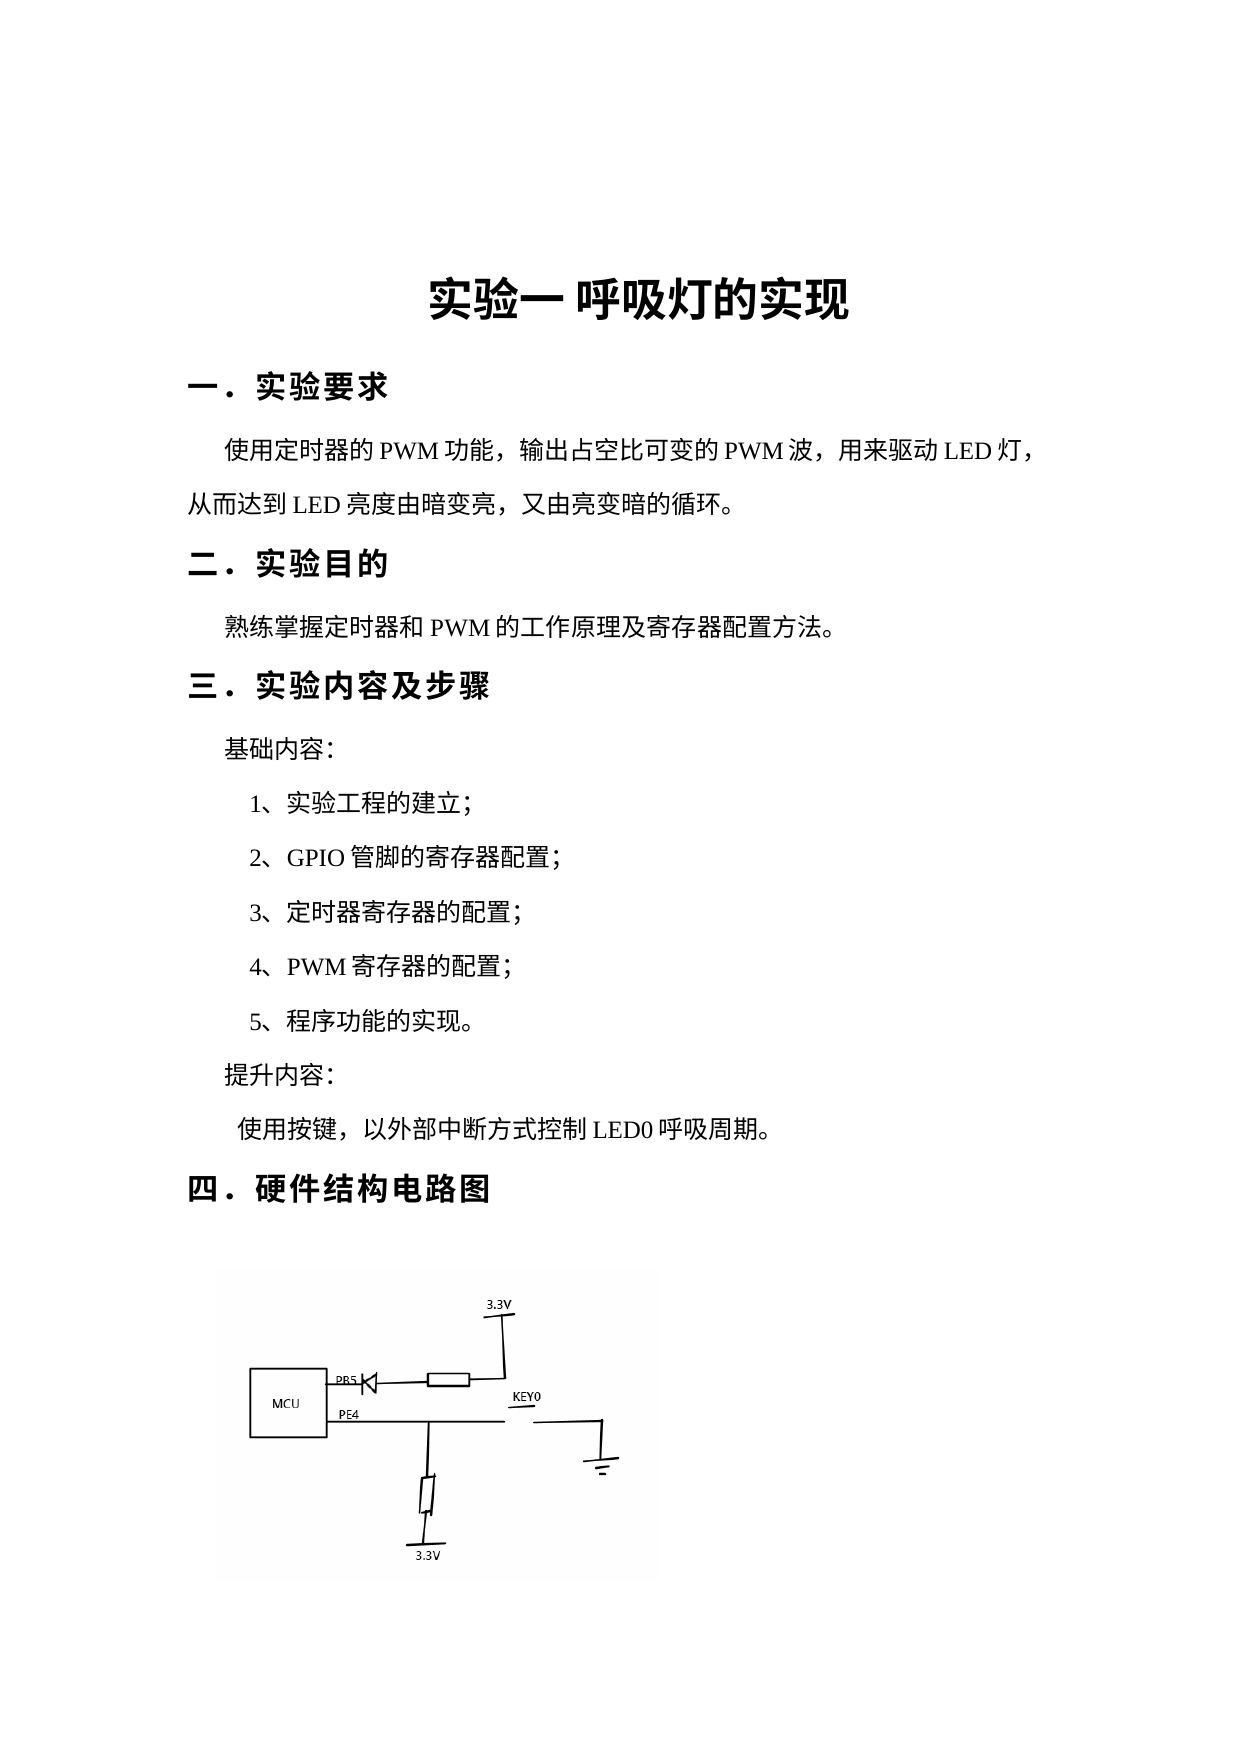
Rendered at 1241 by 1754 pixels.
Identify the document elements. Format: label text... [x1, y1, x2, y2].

text 实验一 呼吸灯的实现 [224, 263, 1053, 329]
text 3、定时器寄存器的配置； [187, 892, 1053, 928]
text 提升内容： [187, 1055, 1053, 1092]
text 基础内容： [187, 729, 1053, 765]
text 二．实验目的 [187, 539, 1053, 584]
text 2、GPIO管脚的寄存器配置； [187, 838, 1053, 874]
text 熟练掌握定时器和PWM的工作原理及寄存器配置方法。 [187, 607, 1053, 643]
text 4、PWM寄存器的配置； [187, 947, 1053, 983]
text 使用定时器的PWM功能，输出占空比可变的PWM波，用来驱动LED灯，从而达到LED亮度由暗变亮，又由亮变暗的循环。 [187, 430, 1053, 521]
text 四．硬件结构电路图 [187, 1164, 1053, 1209]
text 三．实验内容及步骤 [187, 661, 1053, 707]
text 一．实验要求 [187, 363, 1053, 408]
text 使用按键，以外部中断方式控制LED0呼吸周期。 [187, 1110, 1053, 1146]
text 1、实验工程的建立； [187, 783, 1053, 820]
text 5、程序功能的实现。 [187, 1001, 1053, 1037]
picture [216, 1268, 658, 1581]
